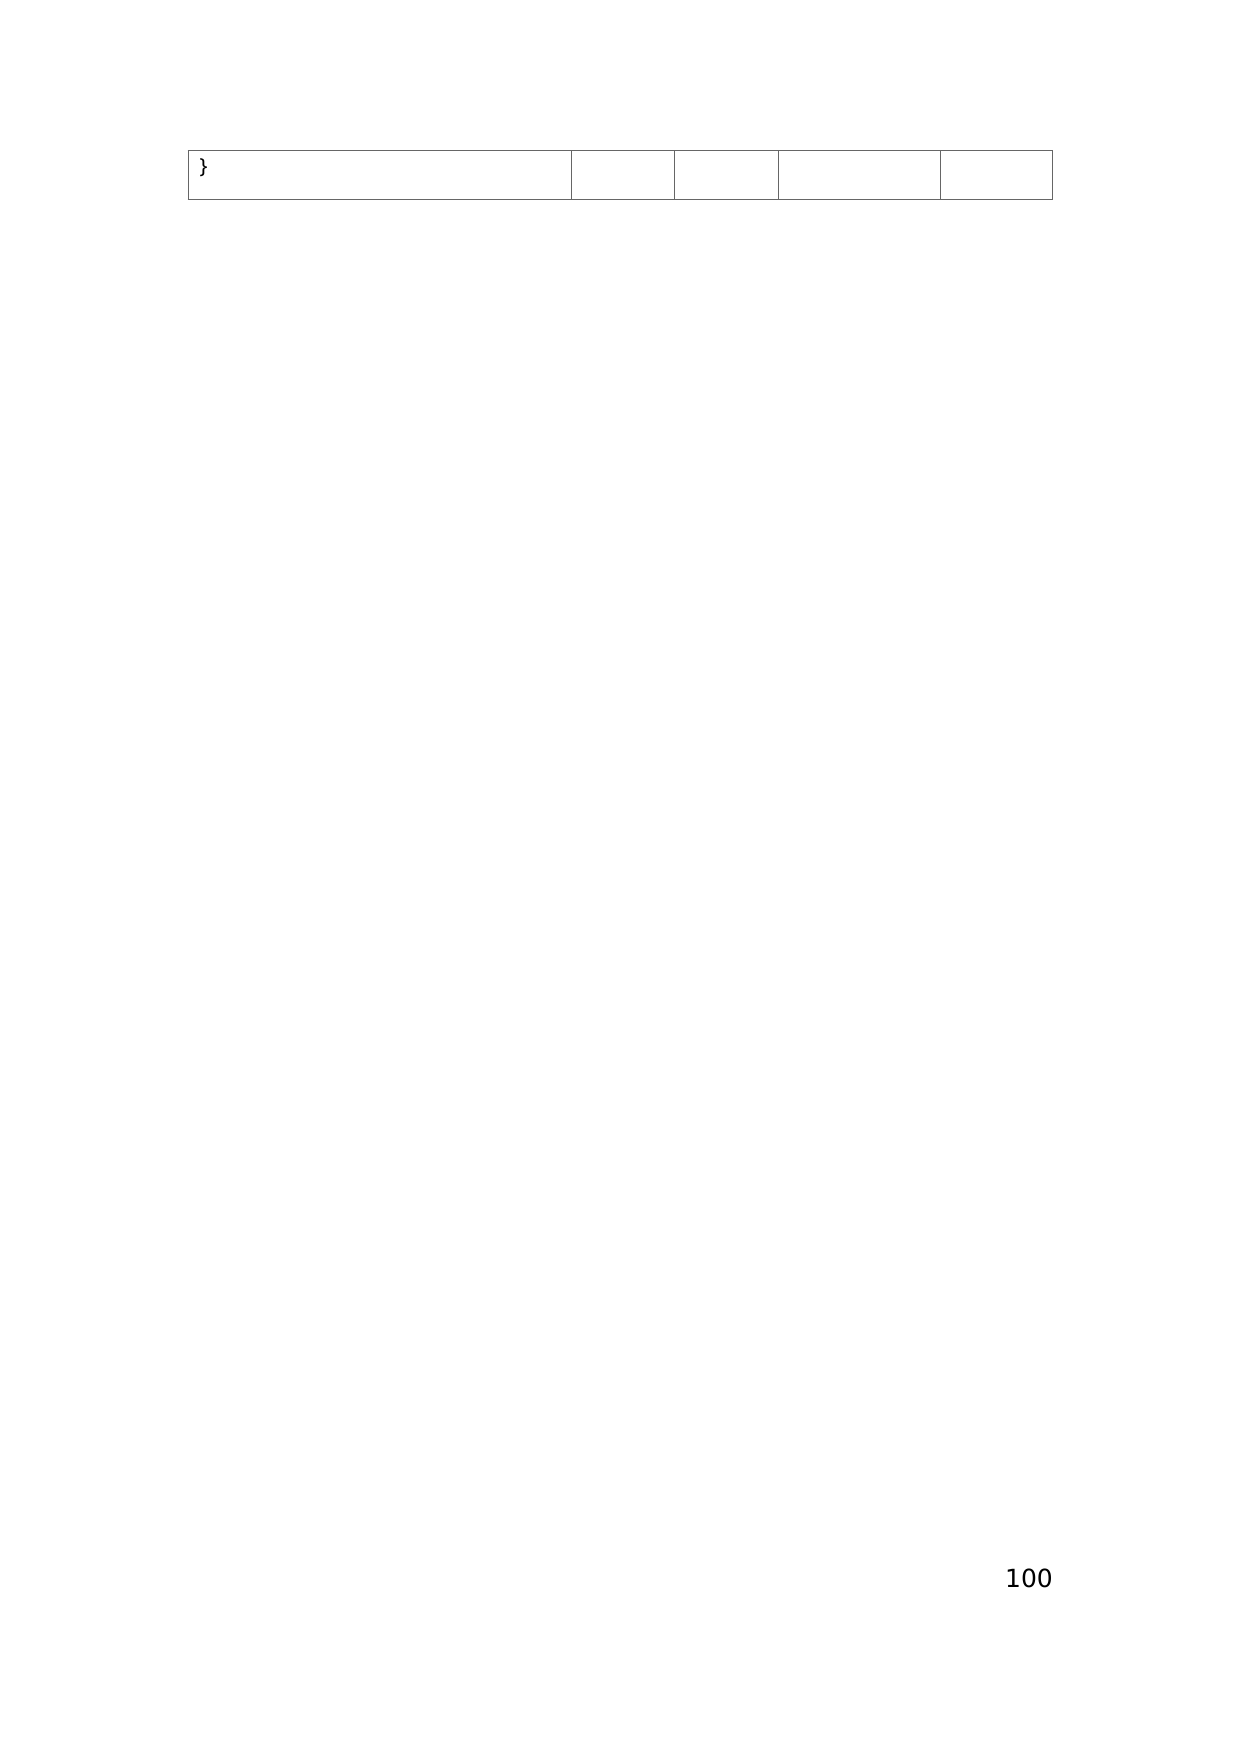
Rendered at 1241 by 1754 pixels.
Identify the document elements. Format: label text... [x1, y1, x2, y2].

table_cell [779, 151, 940, 198]
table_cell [675, 151, 778, 198]
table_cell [941, 151, 1052, 198]
table_cell כלום [572, 151, 674, 198]
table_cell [189, 151, 571, 198]
